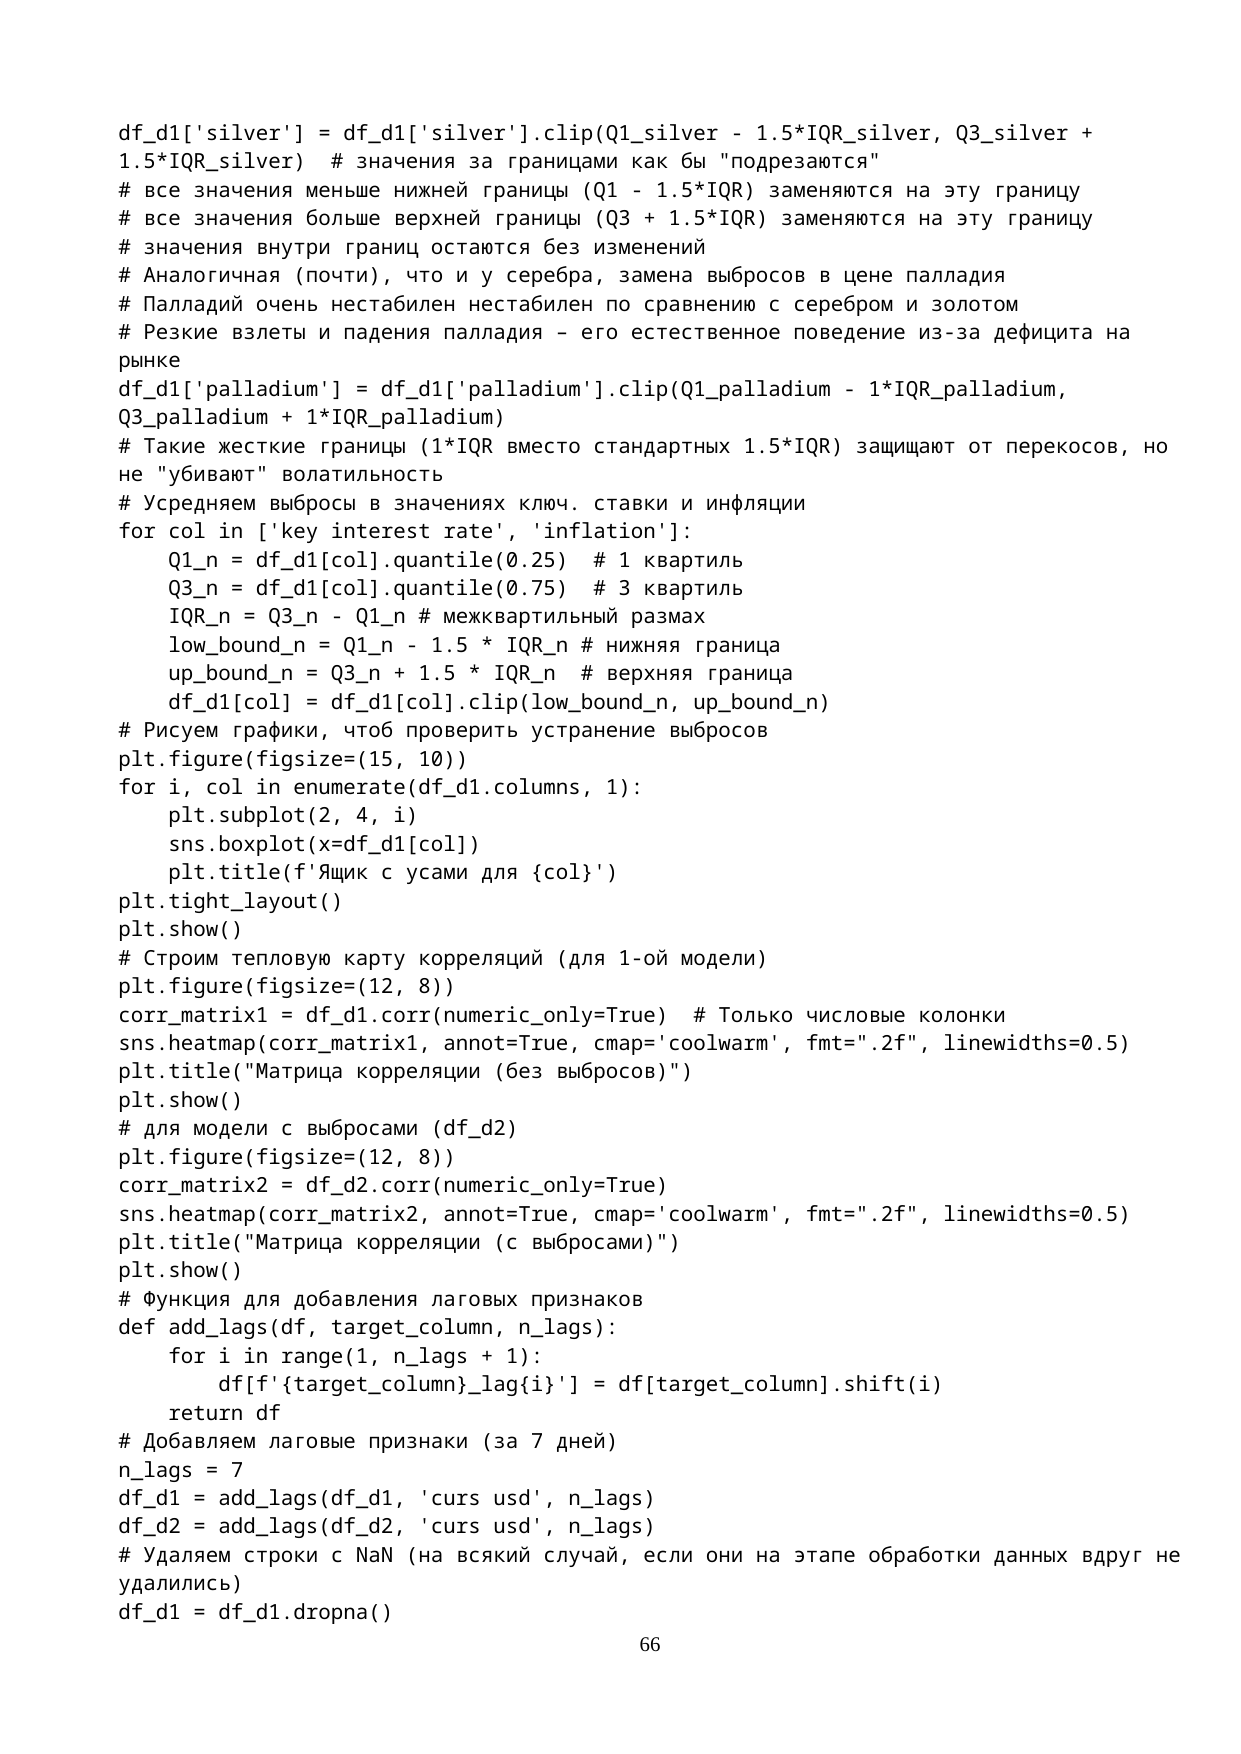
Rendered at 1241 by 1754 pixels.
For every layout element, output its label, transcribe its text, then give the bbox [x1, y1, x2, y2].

text plt.title("Матрица корреляции (с выбросами)") [118, 1227, 1181, 1256]
text plt.show() [118, 914, 1181, 943]
text n_lags = 7 [118, 1455, 1181, 1483]
text # все значения меньше нижней границы (Q1 - 1.5*IQR) заменяются на эту границу [118, 175, 1181, 203]
text df[f'{target_column}_lag{i}'] = df[target_column].shift(i) [118, 1369, 1181, 1398]
text corr_matrix2 = df_d2.corr(numeric_only=True) [118, 1170, 1181, 1199]
text plt.tight_layout() [118, 886, 1181, 914]
text # Рисуем графики, чтоб проверить устранение выбросов [118, 715, 1181, 744]
text # Добавляем лаговые признаки (за 7 дней) [118, 1426, 1181, 1455]
text # Палладий очень нестабилен нестабилен по сравнению с серебром и золотом [118, 289, 1181, 317]
text IQR_n = Q3_n - Q1_n # межквартильный размах [118, 602, 1181, 630]
text plt.title(f'Ящик с усами для {col}') [118, 857, 1181, 886]
text df_d2 = add_lags(df_d2, 'curs usd', n_lags) [118, 1512, 1181, 1540]
text # Удаляем строки с NaN (на всякий случай, если они на этапе обработки данных вдруг не удалились) [118, 1540, 1181, 1597]
text df_d1['palladium'] = df_d1['palladium'].clip(Q1_palladium - 1*IQR_palladium, Q3_palladium + 1*IQR_palladium) [118, 374, 1181, 431]
text plt.show() [118, 1085, 1181, 1113]
text # Строим тепловую карту корреляций (для 1-ой модели) [118, 943, 1181, 971]
text plt.figure(figsize=(12, 8)) [118, 971, 1181, 1000]
text # для модели с выбросами (df_d2) [118, 1113, 1181, 1142]
text plt.subplot(2, 4, i) [118, 801, 1181, 829]
text def add_lags(df, target_column, n_lags): [118, 1312, 1181, 1341]
text corr_matrix1 = df_d1.corr(numeric_only=True) # Только числовые колонки [118, 1000, 1181, 1028]
text # Функция для добавления лаговых признаков [118, 1284, 1181, 1312]
text for i, col in enumerate(df_d1.columns, 1): [118, 772, 1181, 801]
text for col in ['key interest rate', 'inflation']: [118, 516, 1181, 545]
text return df [118, 1398, 1181, 1426]
text df_d1['silver'] = df_d1['silver'].clip(Q1_silver - 1.5*IQR_silver, Q3_silver + 1.5*IQR_silver) # значения за границами как бы "подрезаются" [118, 118, 1181, 175]
text Q1_n = df_d1[col].quantile(0.25) # 1 квартиль [118, 545, 1181, 573]
text plt.figure(figsize=(15, 10)) [118, 744, 1181, 772]
text df_d1[col] = df_d1[col].clip(low_bound_n, up_bound_n) [118, 687, 1181, 715]
text df_d1 = add_lags(df_d1, 'curs usd', n_lags) [118, 1483, 1181, 1512]
text df_d1 = df_d1.dropna() [118, 1597, 1181, 1625]
text sns.heatmap(corr_matrix1, annot=True, cmap='coolwarm', fmt=".2f", linewidths=0.5) [118, 1028, 1181, 1057]
text # Аналогичная (почти), что и у серебра, замена выбросов в цене палладия [118, 260, 1181, 289]
text # Резкие взлеты и падения палладия – его естественное поведение из-за дефицита на рынке [118, 317, 1181, 374]
text sns.boxplot(x=df_d1[col]) [118, 829, 1181, 857]
text up_bound_n = Q3_n + 1.5 * IQR_n # верхняя граница [118, 658, 1181, 687]
text for i in range(1, n_lags + 1): [118, 1341, 1181, 1369]
text # все значения больше верхней границы (Q3 + 1.5*IQR) заменяются на эту границу [118, 203, 1181, 232]
text # Усредняем выбросы в значениях ключ. ставки и инфляции [118, 488, 1181, 516]
text plt.show() [118, 1256, 1181, 1284]
text sns.heatmap(corr_matrix2, annot=True, cmap='coolwarm', fmt=".2f", linewidths=0.5) [118, 1199, 1181, 1227]
text # Такие жесткие границы (1*IQR вместо стандартных 1.5*IQR) защищают от перекосов, но не "убивают" волатильность [118, 431, 1181, 488]
text Q3_n = df_d1[col].quantile(0.75) # 3 квартиль [118, 573, 1181, 602]
text plt.title("Матрица корреляции (без выбросов)") [118, 1057, 1181, 1085]
text low_bound_n = Q1_n - 1.5 * IQR_n # нижняя граница [118, 630, 1181, 658]
text # значения внутри границ остаются без изменений [118, 232, 1181, 260]
text plt.figure(figsize=(12, 8)) [118, 1142, 1181, 1170]
